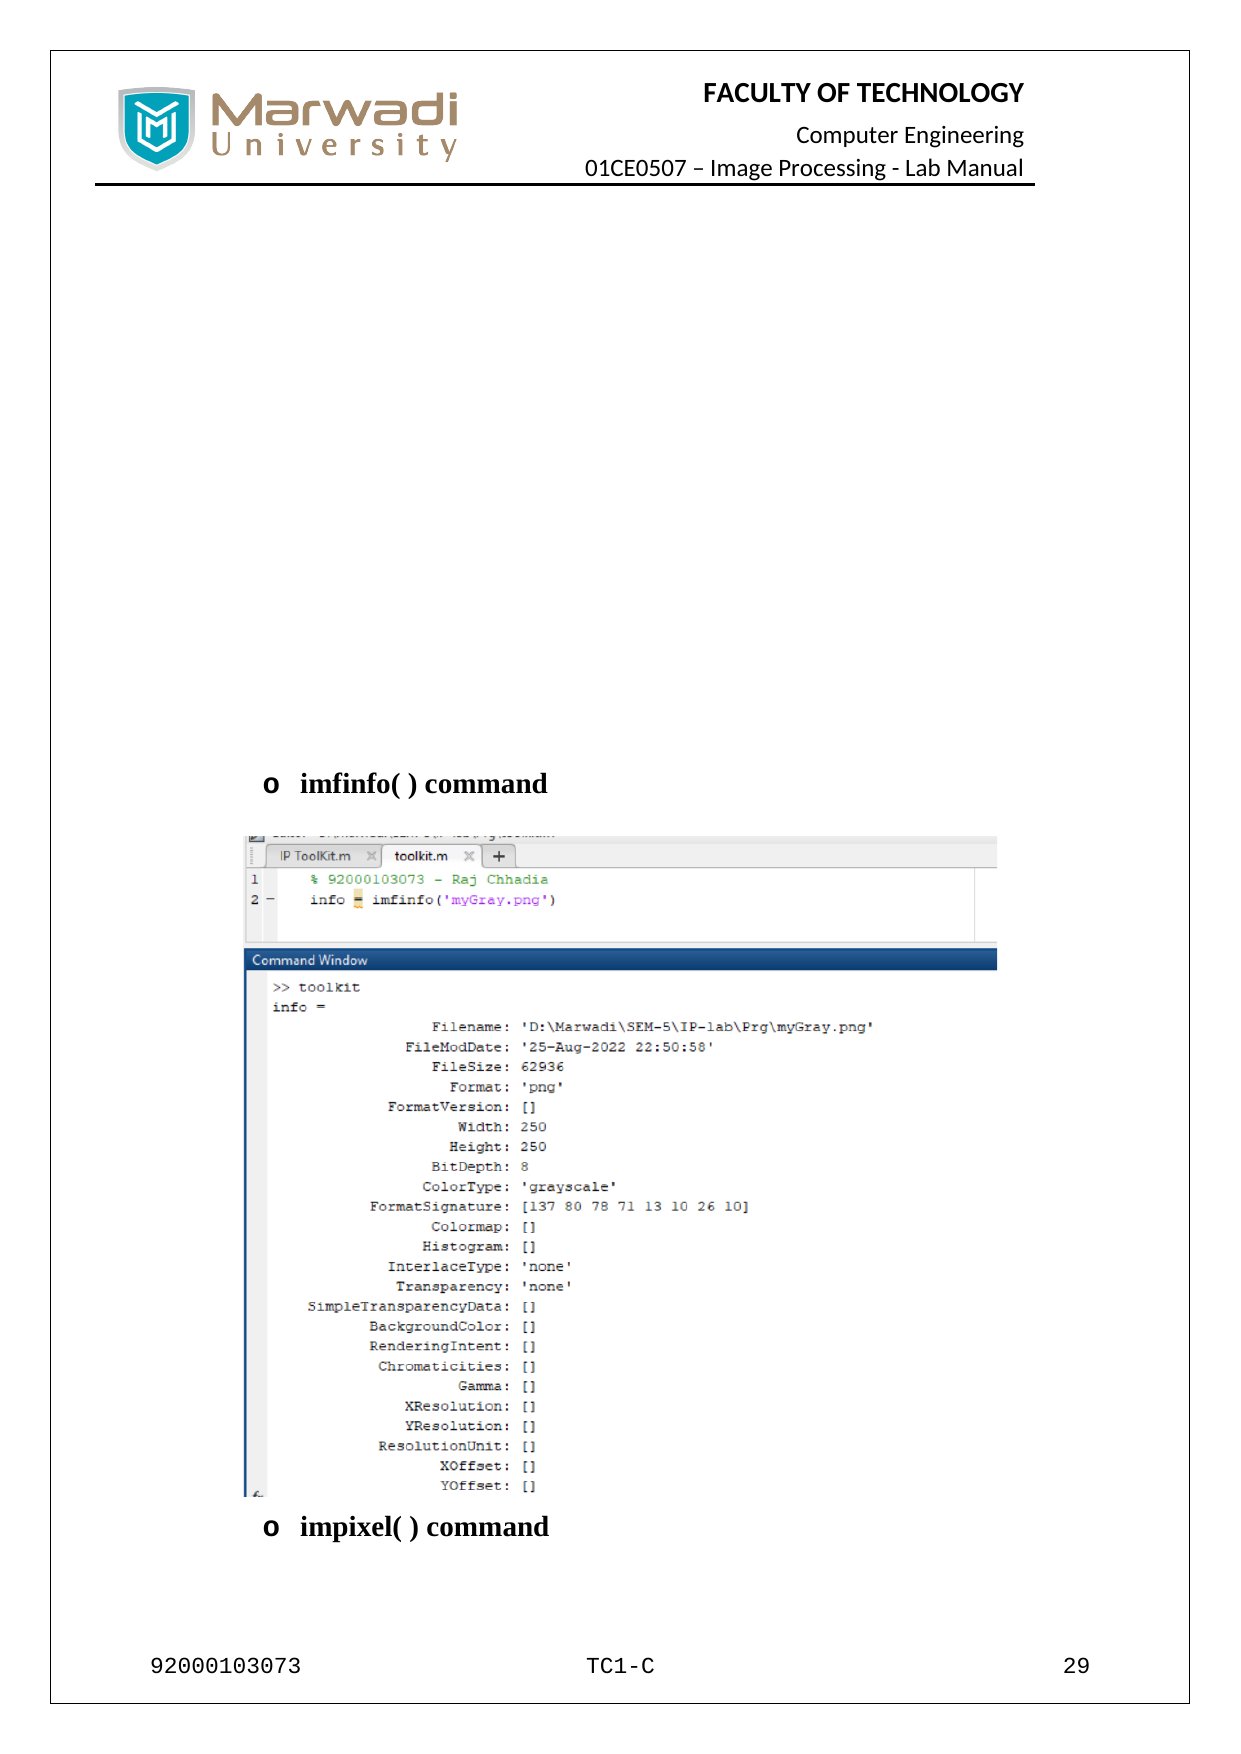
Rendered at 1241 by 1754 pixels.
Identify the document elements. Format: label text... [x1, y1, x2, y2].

list impixel( ) command [262, 1509, 1090, 1546]
picture [106, 73, 469, 182]
list imfinfo( ) command [262, 766, 1090, 802]
picture [243, 836, 998, 1497]
